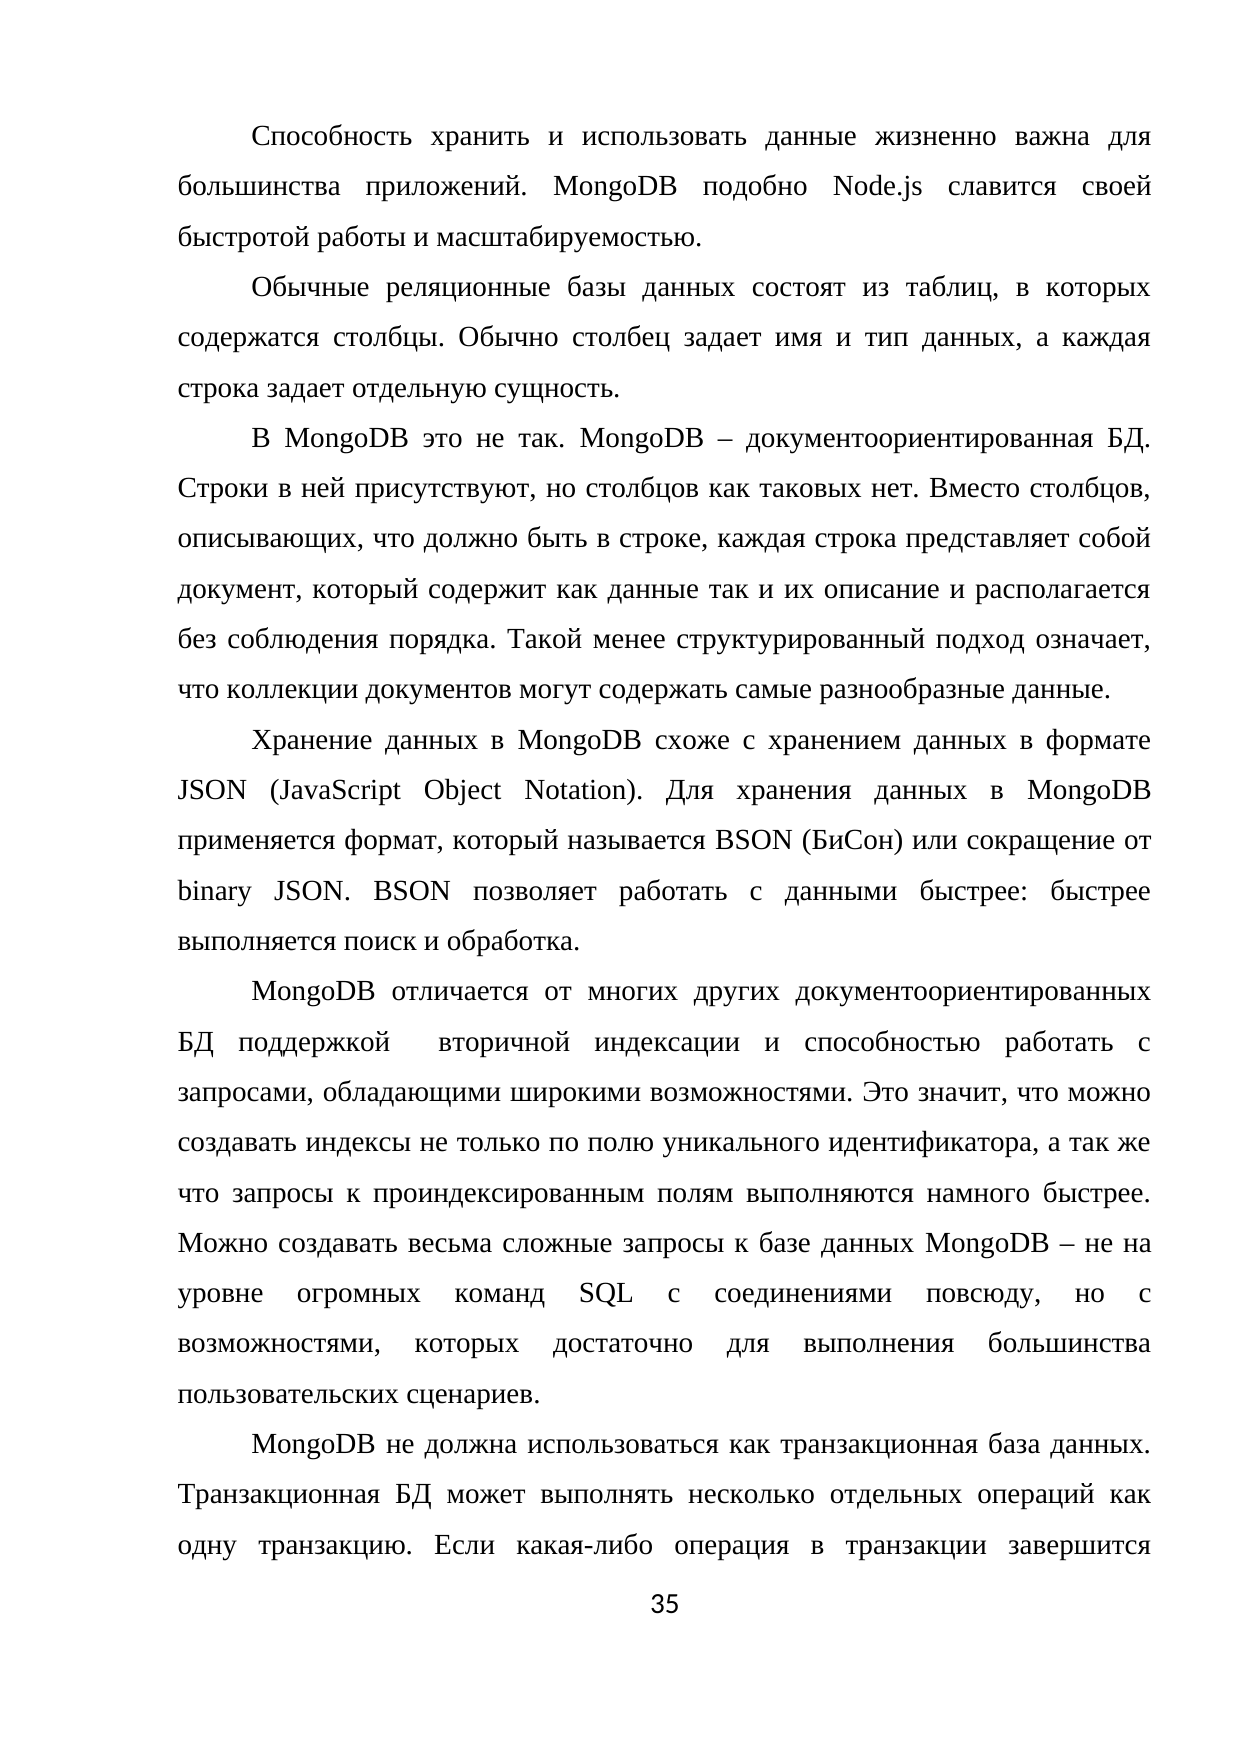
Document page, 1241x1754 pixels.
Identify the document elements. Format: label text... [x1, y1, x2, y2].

text В MongoDB это не так. MongoDB – документоориентированная БД. Строки в ней присутствуют, но столбцов как таковых нет. Вместо столбцов, описывающих, что должно быть в строке, каждая строка представляет собой документ, который содержит как данные так и их описание и располагается без соблюдения порядка. Такой менее структурированный подход означает, что коллекции документов могут содержать самые разнообразные данные. [177, 420, 1152, 705]
text Способность хранить и использовать данные жизненно важна для большинства приложений. MongoDB подобно Node.js славится своей быстротой работы и масштабируемостью. [177, 118, 1152, 252]
text Обычные реляционные базы данных состоят из таблиц, в которых содержатся столбцы. Обычно столбец задает имя и тип данных, а каждая строка задает отдельную сущность. [177, 269, 1152, 403]
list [177, 1426, 1152, 1560]
list Хранение данных в MongoDB схоже с хранением данных в формате JSON (JavaScript Object Notation). Для хранения данных в MongoDB применяется формат, который называется BSON (БиСон) или сокращение от binary JSON. BSON позволяет работать с данными быстрее: быстрее выполняется поиск и обработка. [177, 722, 1152, 957]
list MongoDB отличается от многих других документоориентированных БД поддержкой вторичной индексации и способностью работать с запросами, обладающими широкими возможностями. Это значит, что можно создавать индексы не только по полю уникального идентификатора, а так же что запросы к проиндексированным полям выполняются намного быстрее. Можно создавать весьма сложные запросы к базе данных MongoDB – не на уровне огромных команд SQL с соединениями повсюду, но с возможностями, которых достаточно для выполнения большинства пользовательских сценариев. [177, 973, 1152, 1409]
